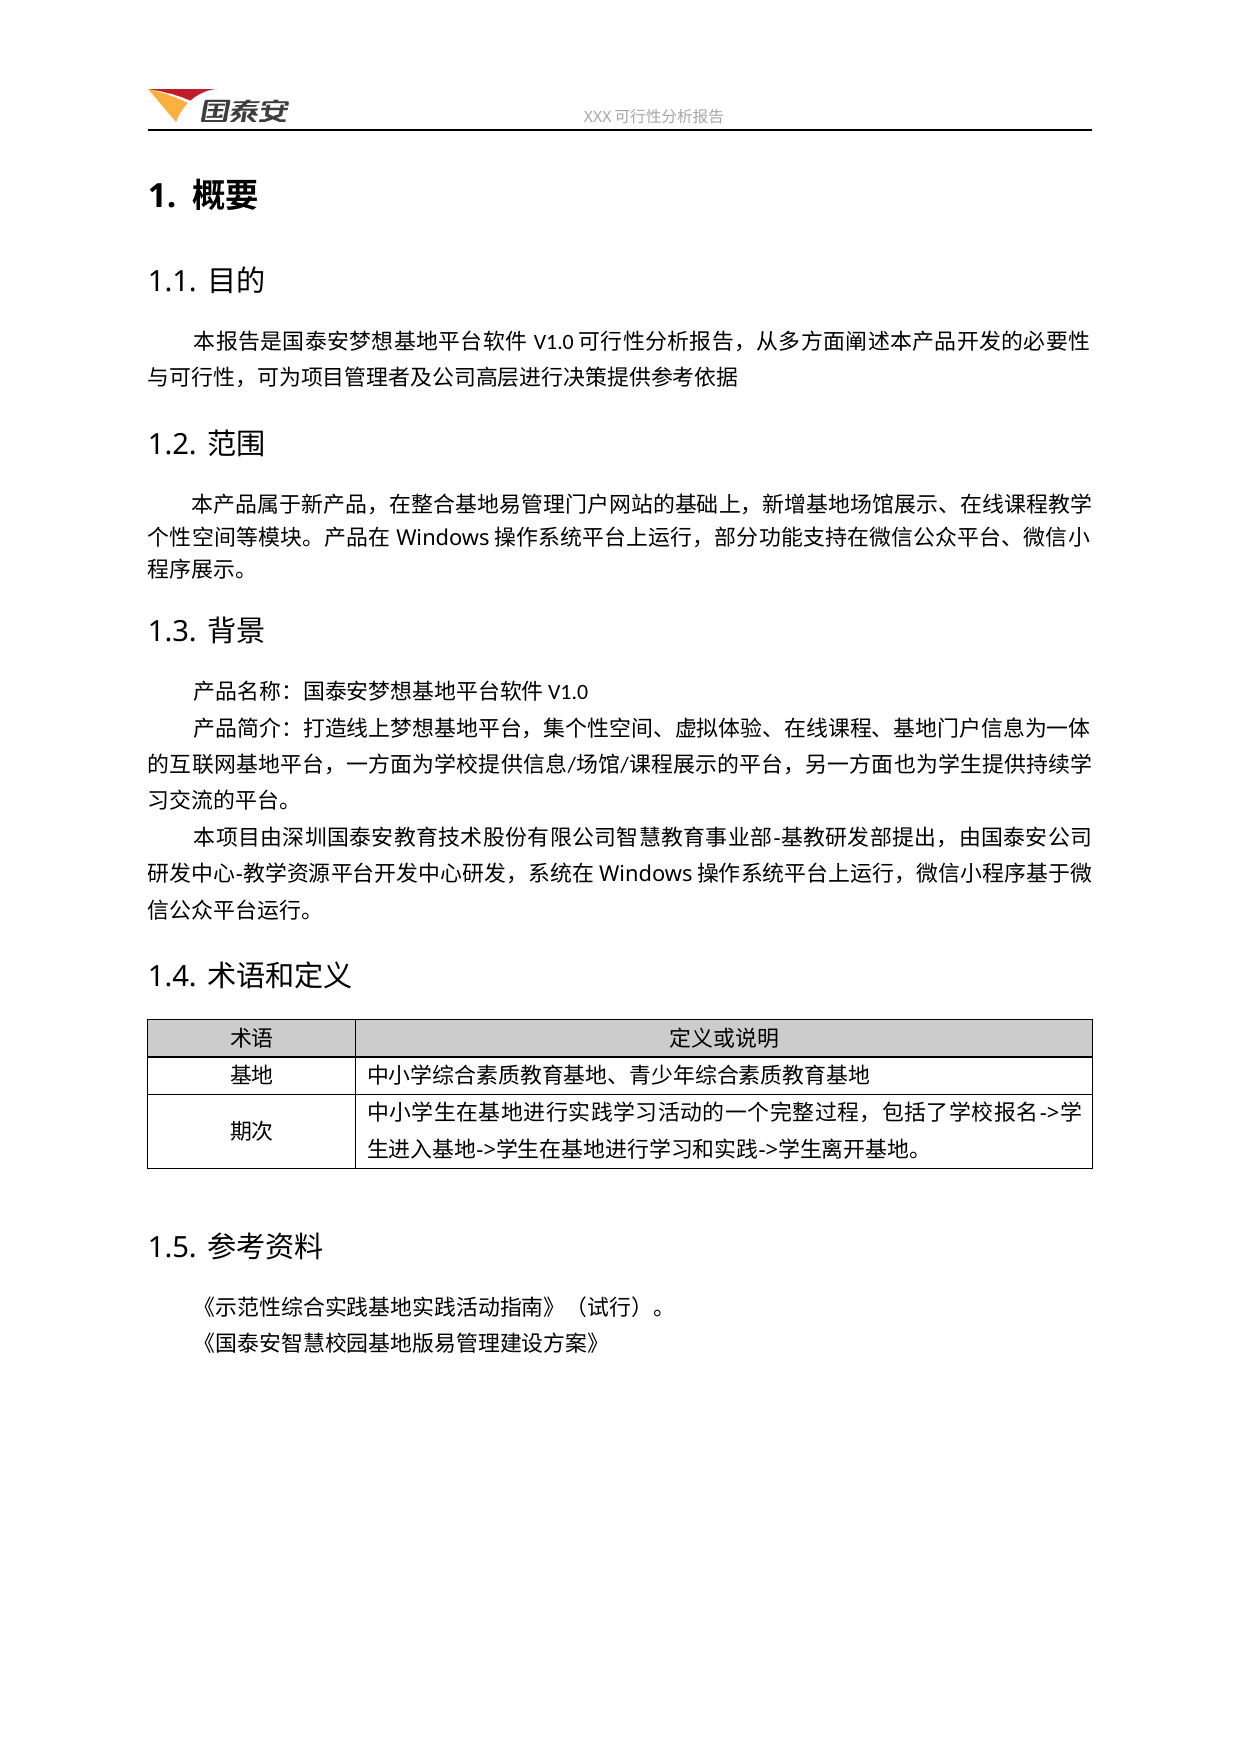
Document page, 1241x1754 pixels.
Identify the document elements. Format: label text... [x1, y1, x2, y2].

table_cell 中小学生在基地进行实践学习活动的一个完整过程，包括了学校报名->学生进入基地->学生在基地进行学习和实践->学生离开基地。 [356, 1095, 1092, 1168]
subtitle 目的 [148, 246, 1092, 311]
text 产品简介：打造线上梦想基地平台，集个性空间、虚拟体验、在线课程、基地门户信息为一体的互联网基地平台，一方面为学校提供信息/场馆/课程展示的平台，另一方面也为学生提供持续学习交流的平台。 [148, 711, 1092, 815]
table_cell 中小学综合素质教育基地、青少年综合素质教育基地 [356, 1058, 1092, 1094]
text 本报告是国泰安梦想基地平台软件V1.0可行性分析报告，从多方面阐述本产品开发的必要性与可行性，可为项目管理者及公司高层进行决策提供参考依据 [148, 324, 1092, 392]
text 《示范性综合实践基地实践活动指南》（试行）。 [148, 1290, 1092, 1322]
text 本产品属于新产品，在整合基地易管理门户网站的基础上，新增基地场馆展示、在线课程教学、个性空间等模块。产品在Windows操作系统平台上运行，部分功能支持在微信公众平台、微信小程序展示。 [148, 487, 1092, 584]
text 产品名称：国泰安梦想基地平台软件V1.0 [148, 674, 1092, 706]
subtitle 术语和定义 [148, 941, 1092, 1006]
table_header 术语 [148, 1020, 355, 1056]
subtitle 参考资料 [148, 1212, 1092, 1277]
subtitle 背景 [148, 597, 1092, 662]
text 《国泰安智慧校园基地版易管理建设方案》 [148, 1326, 1092, 1358]
subtitle 范围 [148, 409, 1092, 474]
table_cell 基地 [148, 1058, 355, 1094]
picture [147, 88, 291, 123]
table_cell 期次 [148, 1095, 355, 1168]
table_header 定义或说明 [356, 1020, 1092, 1056]
subtitle 概要 [148, 162, 1092, 227]
text 本项目由深圳国泰安教育技术股份有限公司智慧教育事业部-基教研发部提出，由国泰安公司研发中心-教学资源平台开发中心研发，系统在Windows操作系统平台上运行，微信小程序基于微信公众平台运行。 [148, 820, 1092, 924]
